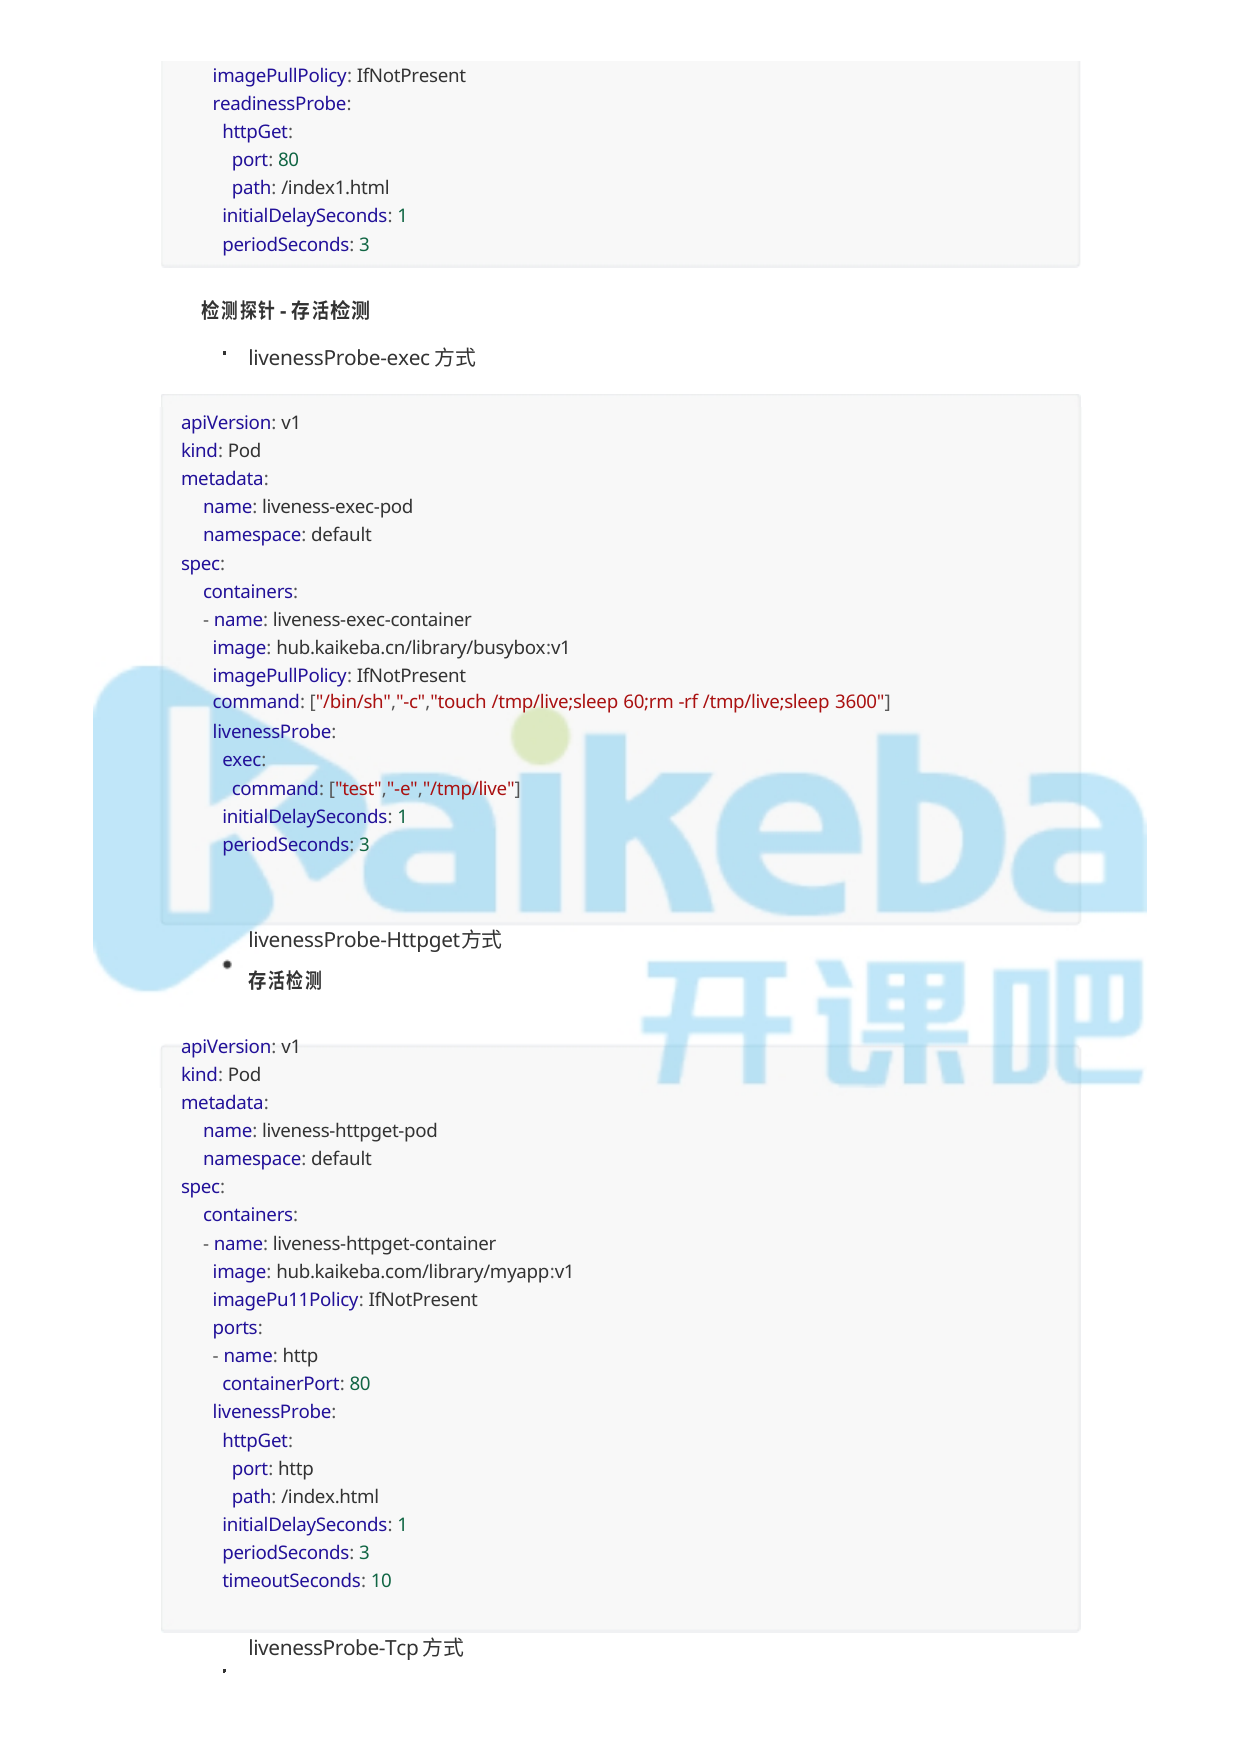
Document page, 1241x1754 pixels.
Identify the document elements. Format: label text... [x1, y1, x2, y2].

text periodSeconds: 3 [192, 1545, 1053, 1563]
text initialDelaySeconds : 1 [192, 809, 1053, 827]
text periodSeconds: 3 [192, 837, 1053, 855]
text livenessProbe : [192, 724, 1053, 742]
text name: liveness-httpget-pod [203, 1123, 1053, 1141]
text httpGet: [192, 1432, 1053, 1451]
text livenessProbe-exec方式 [248, 343, 1053, 371]
text livenessProbe : [192, 1404, 1053, 1422]
text 检测探针 - 存活检测 [201, 296, 1053, 324]
text apiVersion: v1 [181, 1038, 1053, 1057]
text imagePu11Policy : IfNotPresent [192, 1292, 1053, 1310]
text command: ["test","-e","/tmp/live"] [192, 781, 1053, 799]
text spec: [181, 1179, 1053, 1197]
text initialDelaySeconds : 1 [192, 1517, 1053, 1535]
text - name: liveness-httpget-container [203, 1235, 1053, 1254]
text path: /index1.html [192, 180, 1053, 198]
text ports: [192, 1320, 1053, 1338]
text port: http [192, 1461, 1053, 1479]
text exec: [192, 752, 1053, 771]
text namespace: default [203, 527, 1053, 546]
text containerPort: 80 [192, 1376, 1053, 1394]
text kind: Pod [181, 1067, 1053, 1085]
text livenessProbe-Httpget 方式 [248, 925, 1053, 952]
text periodSeconds: 3 [192, 237, 1053, 255]
text namespace: default [203, 1151, 1053, 1169]
text 存活检测 [248, 967, 1053, 994]
text name: liveness-exec-pod [203, 499, 1053, 517]
text httpGet: [192, 124, 1053, 142]
text timeoutSeconds : 10 [192, 1573, 1053, 1591]
text initialDelaySeconds : 1 [192, 208, 1053, 227]
text apiVersion: v1 [181, 415, 1053, 433]
text readinessProbe : [192, 96, 1053, 114]
text kind: Pod [181, 443, 1053, 461]
text imagePullPolicy : IfNotPresent [192, 668, 1053, 686]
text path: /index.html [192, 1489, 1053, 1507]
text - name: liveness-exec-container [203, 612, 1053, 630]
text metadata: [181, 471, 1053, 489]
text containers: [203, 1207, 1053, 1226]
text port: 80 [192, 152, 1053, 170]
text containers: [203, 583, 1053, 602]
text image: hub.kaikeba.com/library/myapp :v1 [192, 1263, 1053, 1282]
text metadata: [181, 1095, 1053, 1113]
text spec: [181, 555, 1053, 574]
text image: hub.kaikeba.cn/library/busybox :v1 [192, 640, 1053, 658]
text command: ["/bin/sh","-c","touch /tmp/live;sleep 60;rm -rf /tmp/live;sleep 3600"] [181, 686, 1041, 714]
text - name: http [192, 1348, 1053, 1366]
text livenessProbe-Tcp方式 [248, 1633, 1053, 1661]
picture [60, 61, 1182, 1696]
text imagePullPolicy : IfNotPresent [192, 68, 1053, 86]
